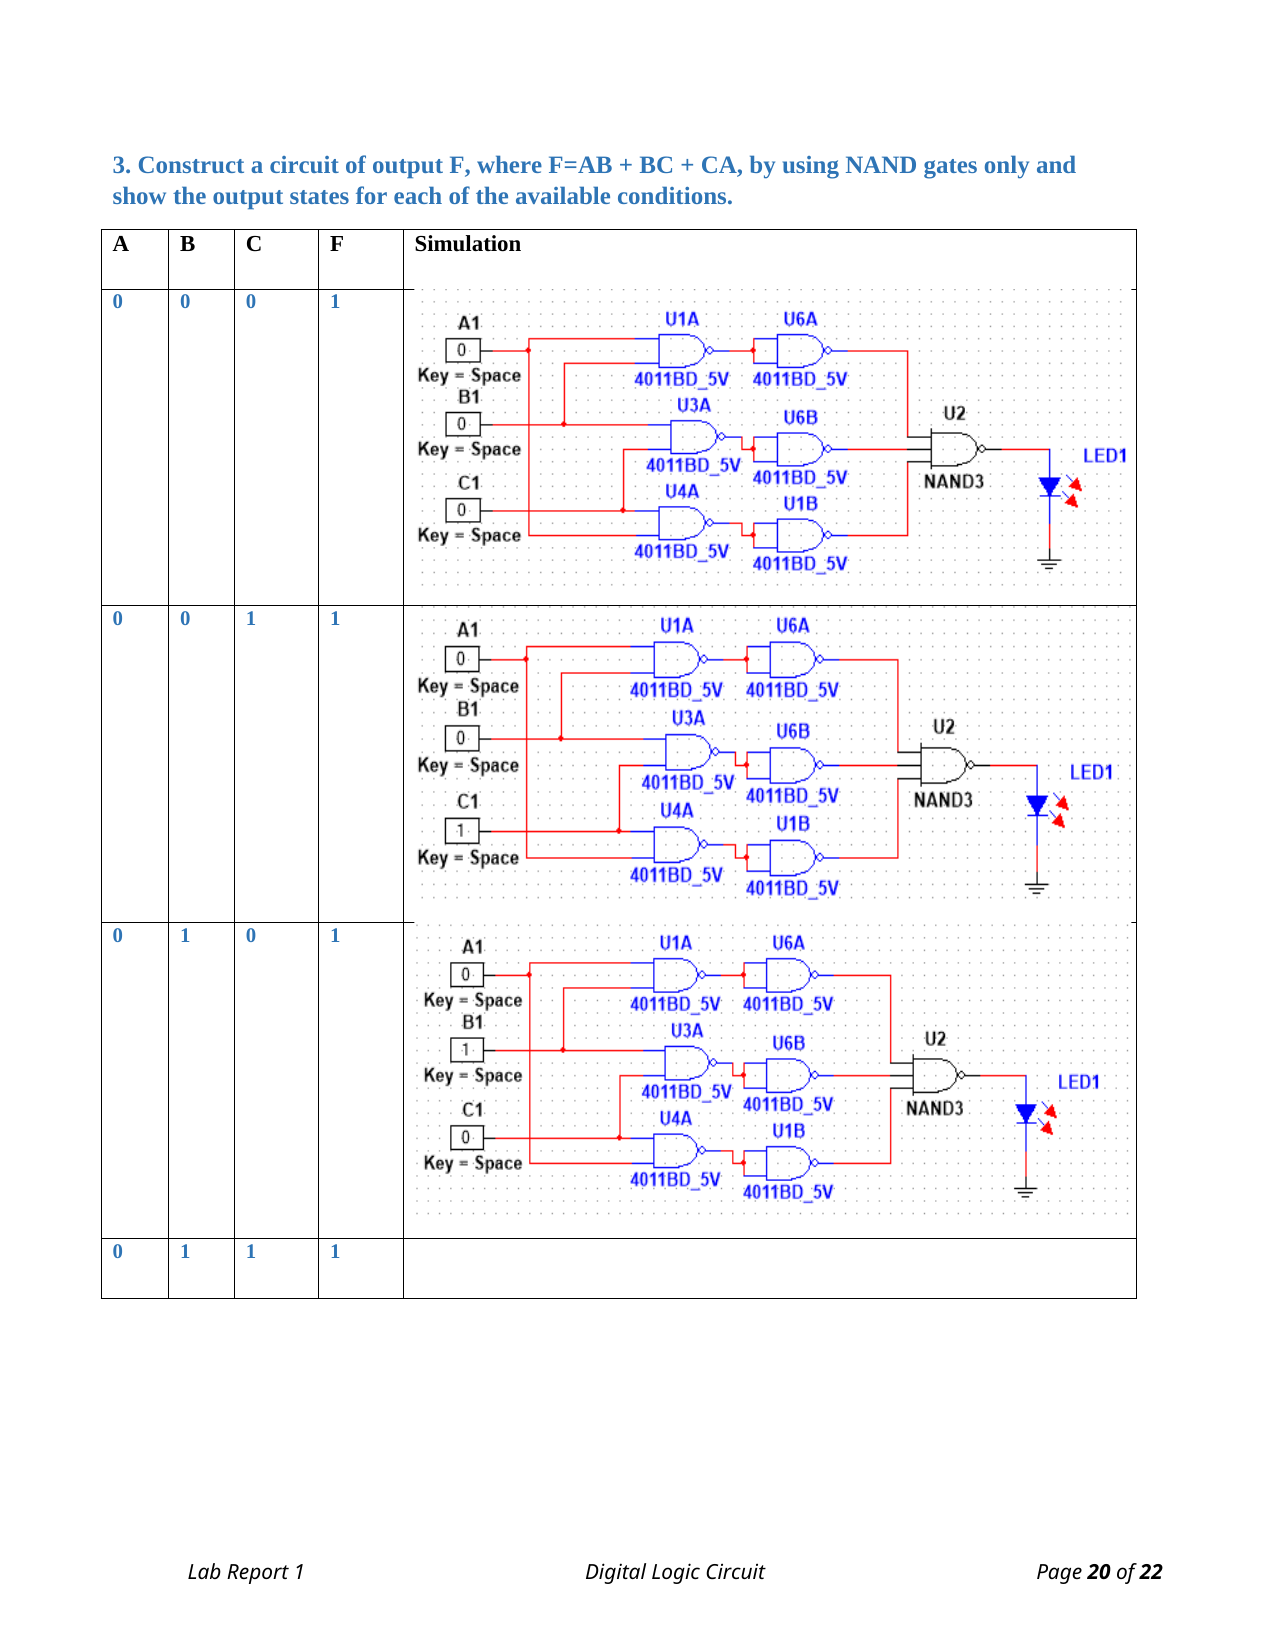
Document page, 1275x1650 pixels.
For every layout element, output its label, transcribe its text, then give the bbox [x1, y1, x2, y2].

table_cell [404, 290, 1136, 605]
picture [414, 606, 1132, 903]
table_cell 1 [319, 923, 403, 1238]
table_cell [404, 923, 1136, 1238]
table_cell 0 [102, 290, 168, 605]
table_cell [404, 606, 1136, 922]
table_cell 1 [169, 923, 234, 1238]
table_cell 1 [169, 1239, 234, 1298]
table_cell 0 [235, 923, 318, 1238]
picture [414, 922, 1132, 1220]
table_cell [404, 1239, 1136, 1298]
table_cell 0 [235, 290, 318, 605]
table_cell 0 [102, 923, 168, 1238]
text 3. Construct a circuit of output F, where F=AB + BC + CA, by using NAND gates only and show the output states for each of the available conditions. [112, 150, 1125, 210]
table_cell 1 [319, 1239, 403, 1298]
table_header Simulation [404, 230, 1136, 288]
table_header C [235, 230, 318, 288]
table_header B [169, 230, 234, 288]
table_cell 0 [169, 606, 234, 922]
table_header F [319, 230, 403, 288]
table_cell 0 [102, 1239, 168, 1298]
table_cell 0 [102, 606, 168, 922]
table_cell 1 [319, 290, 403, 605]
table_cell 1 [319, 606, 403, 922]
table_cell 1 [235, 606, 318, 922]
table_header A [102, 230, 168, 288]
table_cell 0 [169, 290, 234, 605]
picture [414, 289, 1132, 587]
table_cell 1 [235, 1239, 318, 1298]
